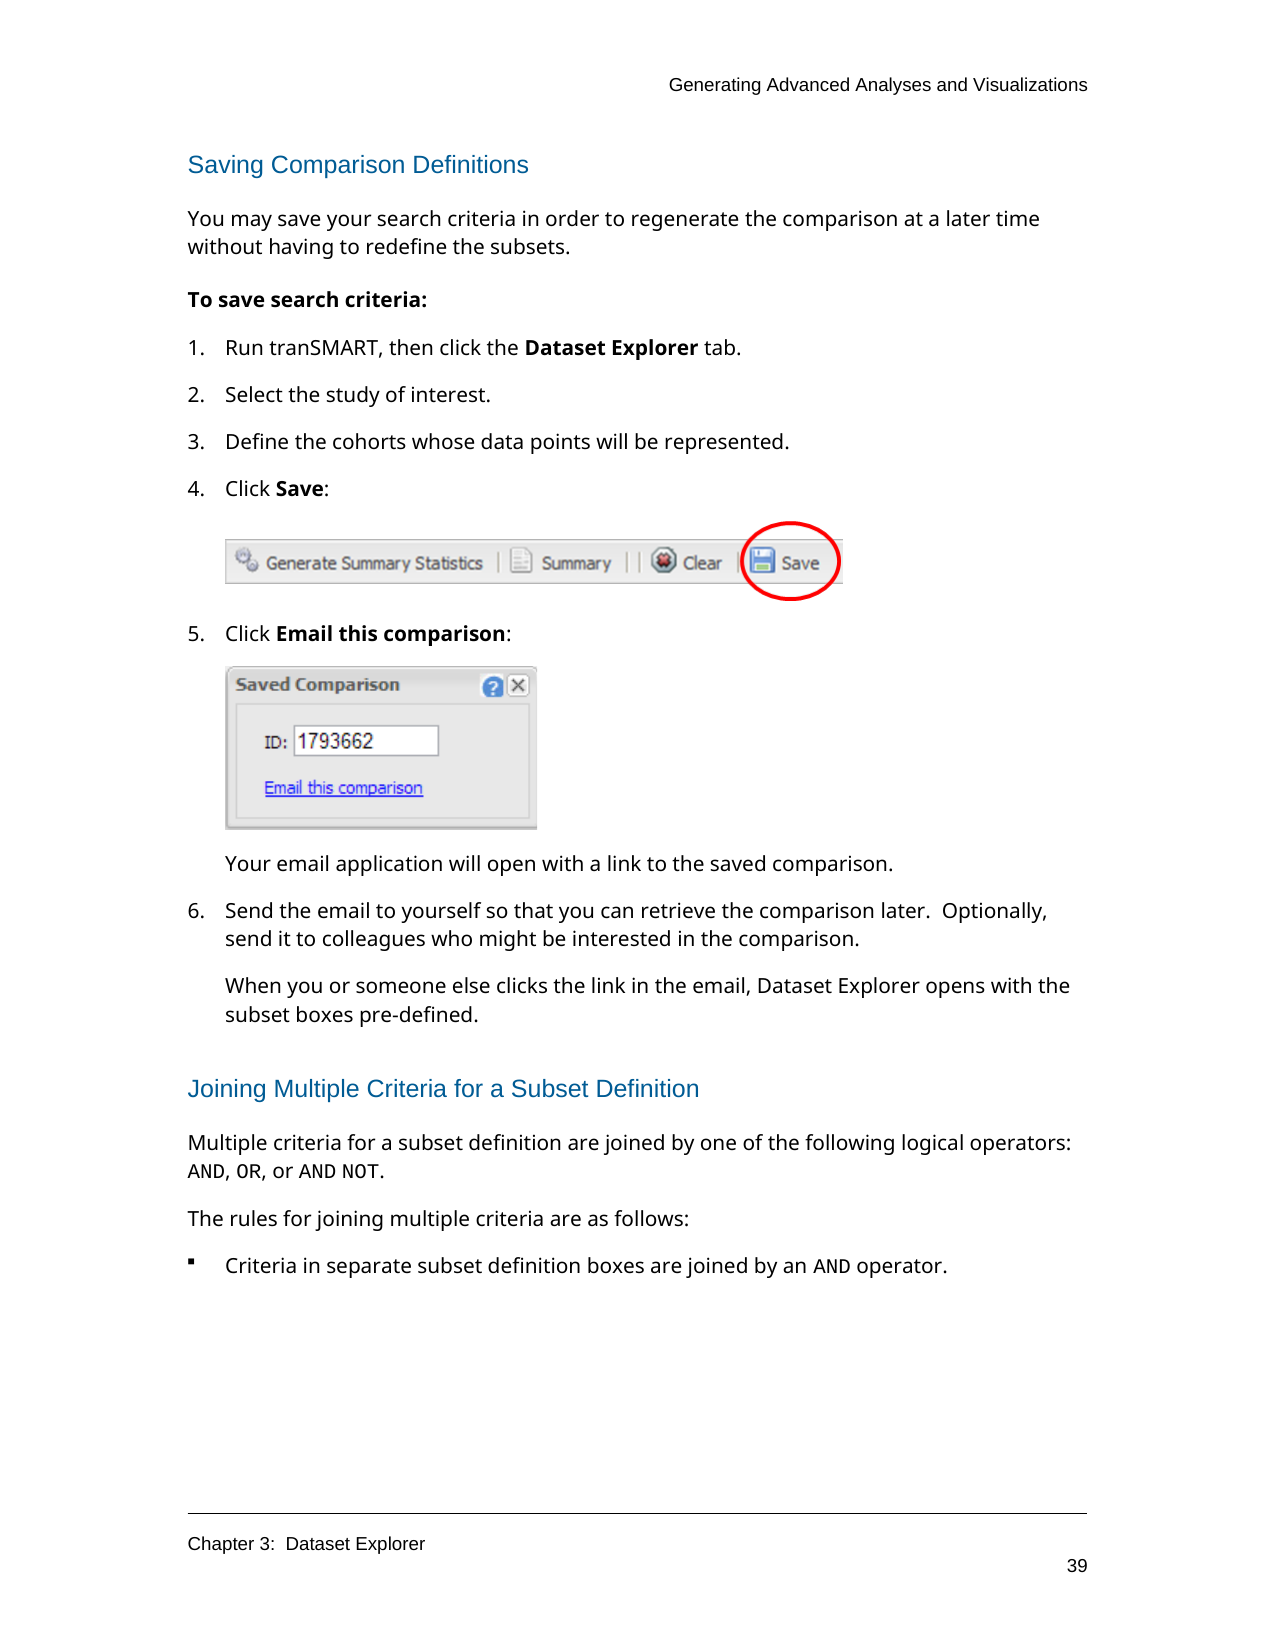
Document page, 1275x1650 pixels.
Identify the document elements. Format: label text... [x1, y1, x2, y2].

text Your email application will open with a link to the saved comparison. [225, 849, 1087, 877]
list Click Save: [187, 474, 1087, 503]
picture [225, 521, 843, 601]
list To save search criteria: [187, 286, 1087, 314]
list Send the email to yourself so that you can retrieve the comparison later. Optionally, send it to colleagues who might be interested in the comparison. [187, 896, 1087, 953]
text The rules for joining multiple criteria are as follows: [187, 1204, 1087, 1232]
text When you or someone else clicks the link in the email, Dataset Explorer opens with the subset boxes pre-defined. [225, 972, 1087, 1028]
list Click Email this comparison: [187, 619, 1087, 648]
subtitle Saving Comparison Definitions [187, 150, 1087, 179]
picture [225, 666, 538, 830]
subtitle Joining Multiple Criteria for a Subset Definition [187, 1074, 1087, 1103]
list Criteria in separate subset definition boxes are joined by an AND operator. [187, 1251, 1087, 1279]
list Select the study of interest. [187, 380, 1087, 408]
text You may save your search criteria in order to regenerate the comparison at a later time without having to redefine the subsets. [187, 204, 1087, 261]
list Run tranSMART, then click the Dataset Explorer tab. [187, 333, 1087, 361]
list Define the cohorts whose data points will be represented. [187, 427, 1087, 456]
text Multiple criteria for a subset definition are joined by one of the following logical operators: AND, OR, or AND NOT. [187, 1128, 1087, 1185]
